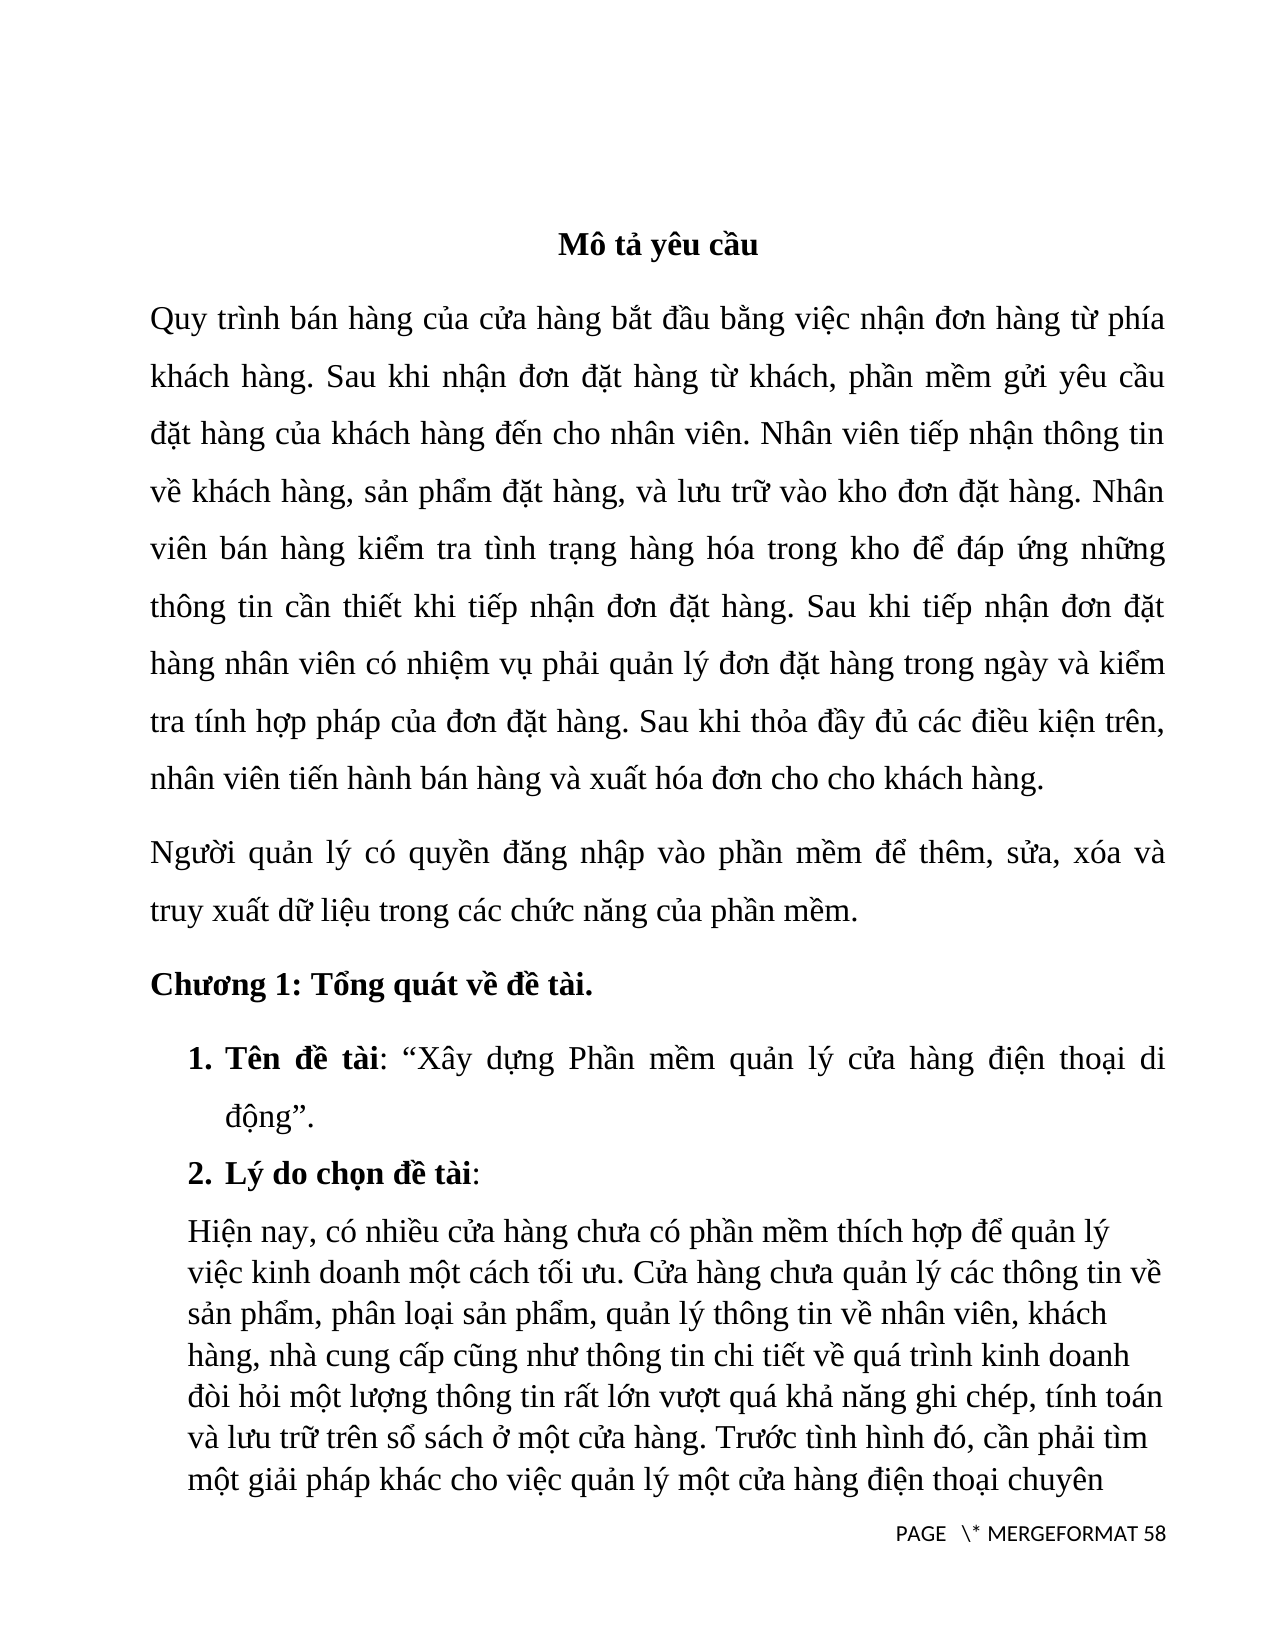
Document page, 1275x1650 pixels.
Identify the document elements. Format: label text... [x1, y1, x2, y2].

text Quy trình bán hàng của cửa hàng bắt đầu bằng việc nhận đơn hàng từ phía khách hàng. Sau khi nhận đơn đặt hàng từ khách, phần mềm gửi yêu cầu đặt hàng của khách hàng đến cho nhân viên. Nhân viên tiếp nhận thông tin về khách hàng, sản phẩm đặt hàng, và lưu trữ vào kho đơn đặt hàng. Nhân viên bán hàng kiểm tra tình trạng hàng hóa trong kho để đáp ứng những thông tin cần thiết khi tiếp nhận đơn đặt hàng. Sau khi tiếp nhận đơn đặt hàng nhân viên có nhiệm vụ phải quản lý đơn đặt hàng trong ngày và kiểm tra tính hợp pháp của đơn đặt hàng. Sau khi thỏa đầy đủ các điều kiện trên, nhân viên tiến hành bán hàng và xuất hóa đơn cho cho khách hàng. [150, 298, 1167, 797]
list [187, 1211, 1167, 1497]
list Lý do chọn đề tài: [187, 1153, 1167, 1192]
text Người quản lý có quyền đăng nhập vào phần mềm để thêm, sửa, xóa và truy xuất dữ liệu trong các chức năng của phần mềm. [150, 832, 1167, 928]
text Chương 1: Tổng quát về đề tài. [150, 964, 1167, 1002]
list Tên đề tài: “Xây dựng Phần mềm quản lý cửa hàng điện thoại di động”. [187, 1038, 1167, 1134]
text Mô tả yêu cầu [150, 224, 1167, 262]
